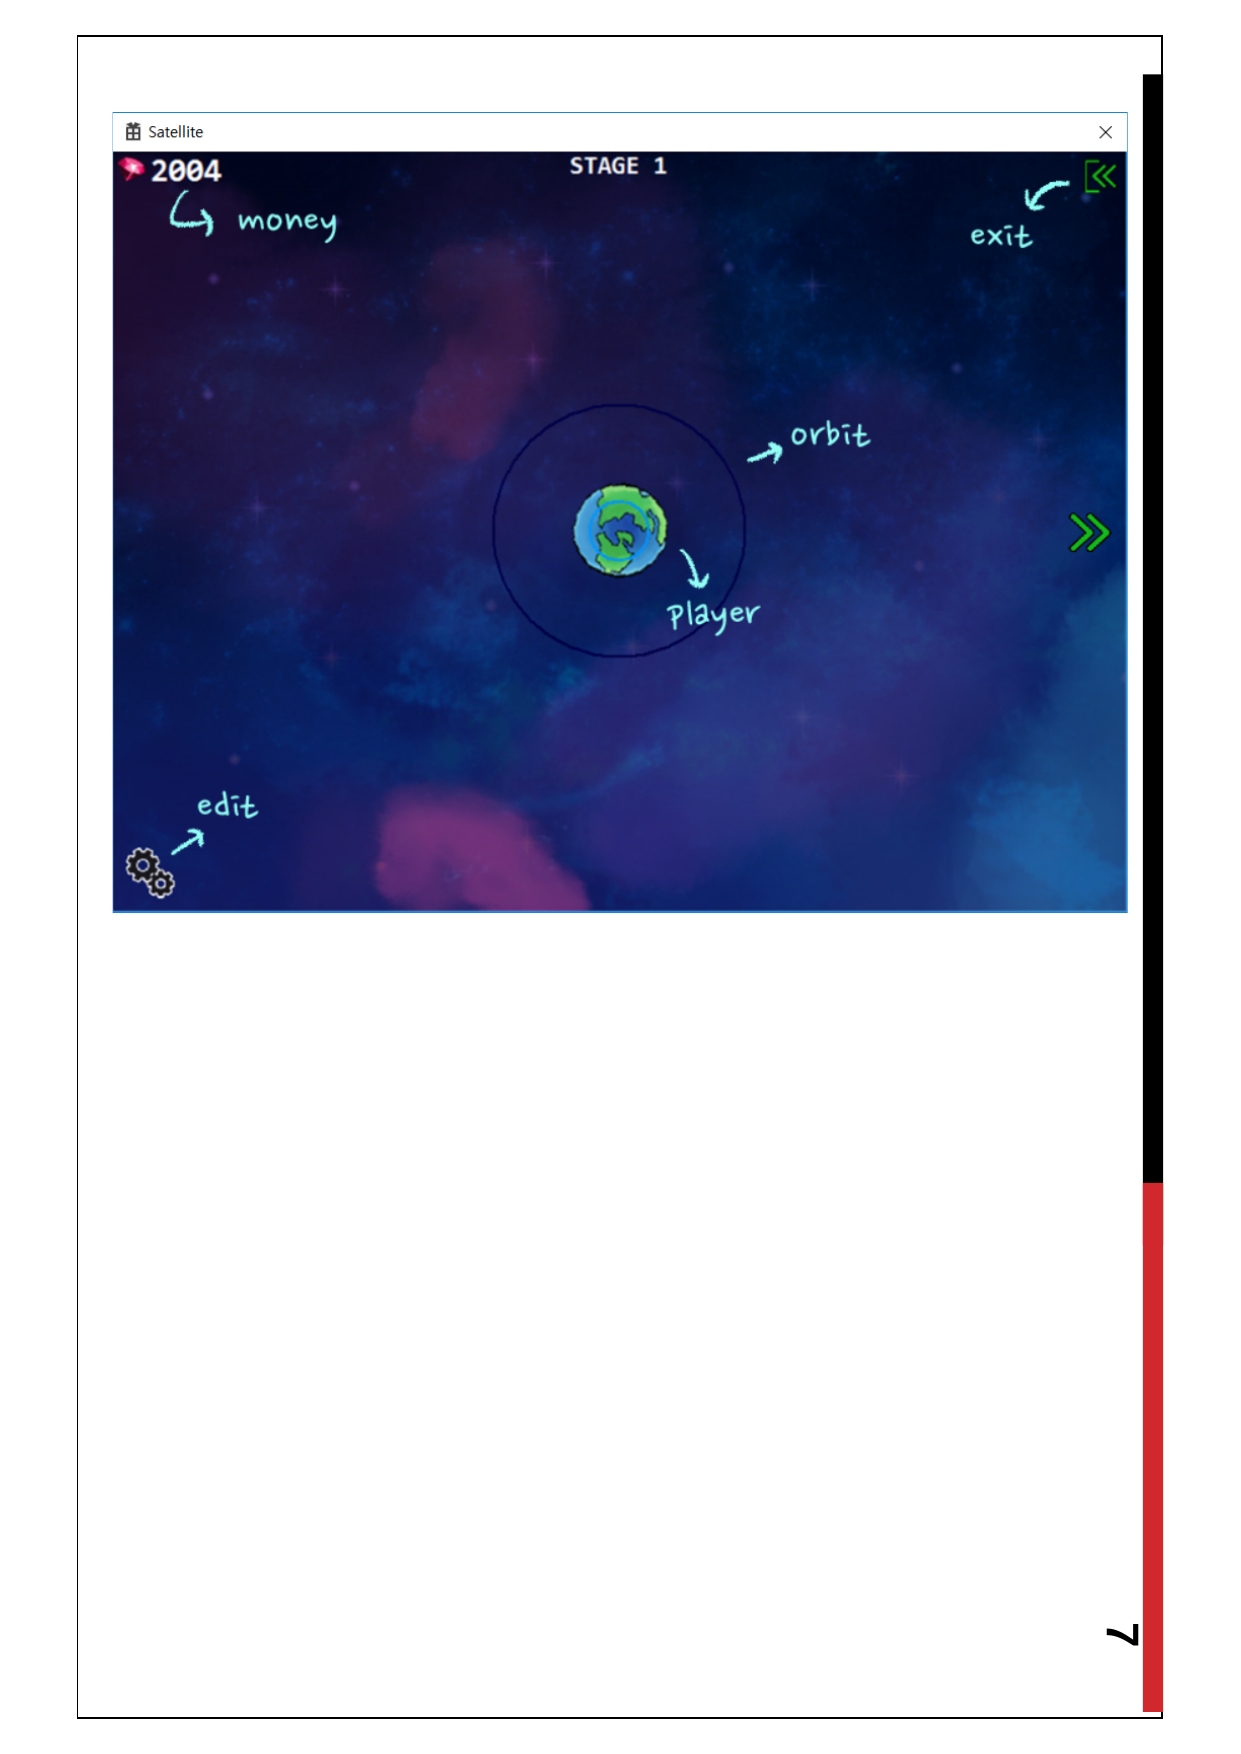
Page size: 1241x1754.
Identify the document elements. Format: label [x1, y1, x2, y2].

picture [112, 112, 1128, 913]
